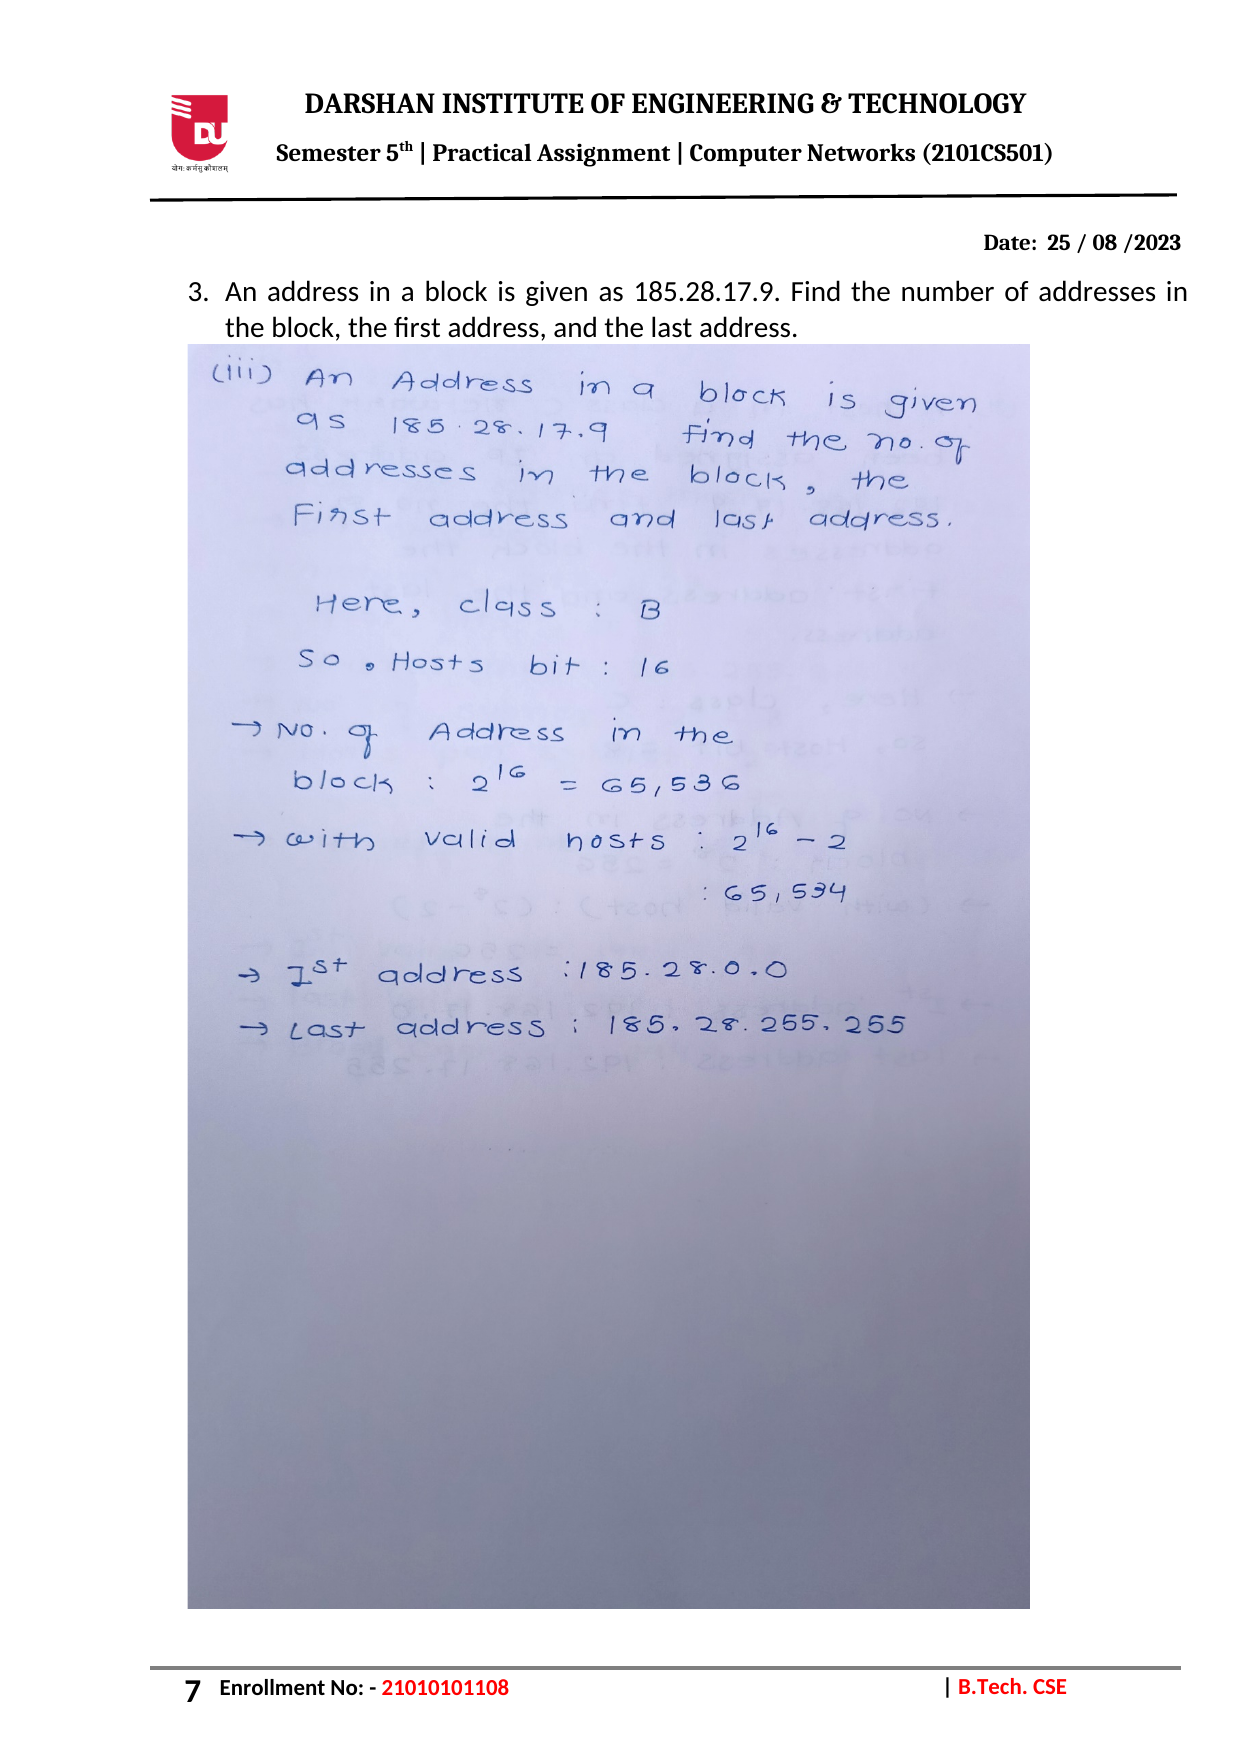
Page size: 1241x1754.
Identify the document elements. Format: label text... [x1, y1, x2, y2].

list An address in a block is given as 185.28.17.9. Find the number of addresses in the block, the first address, and the last address. [187, 273, 1189, 345]
picture [187, 344, 1030, 1609]
picture [150, 70, 242, 197]
